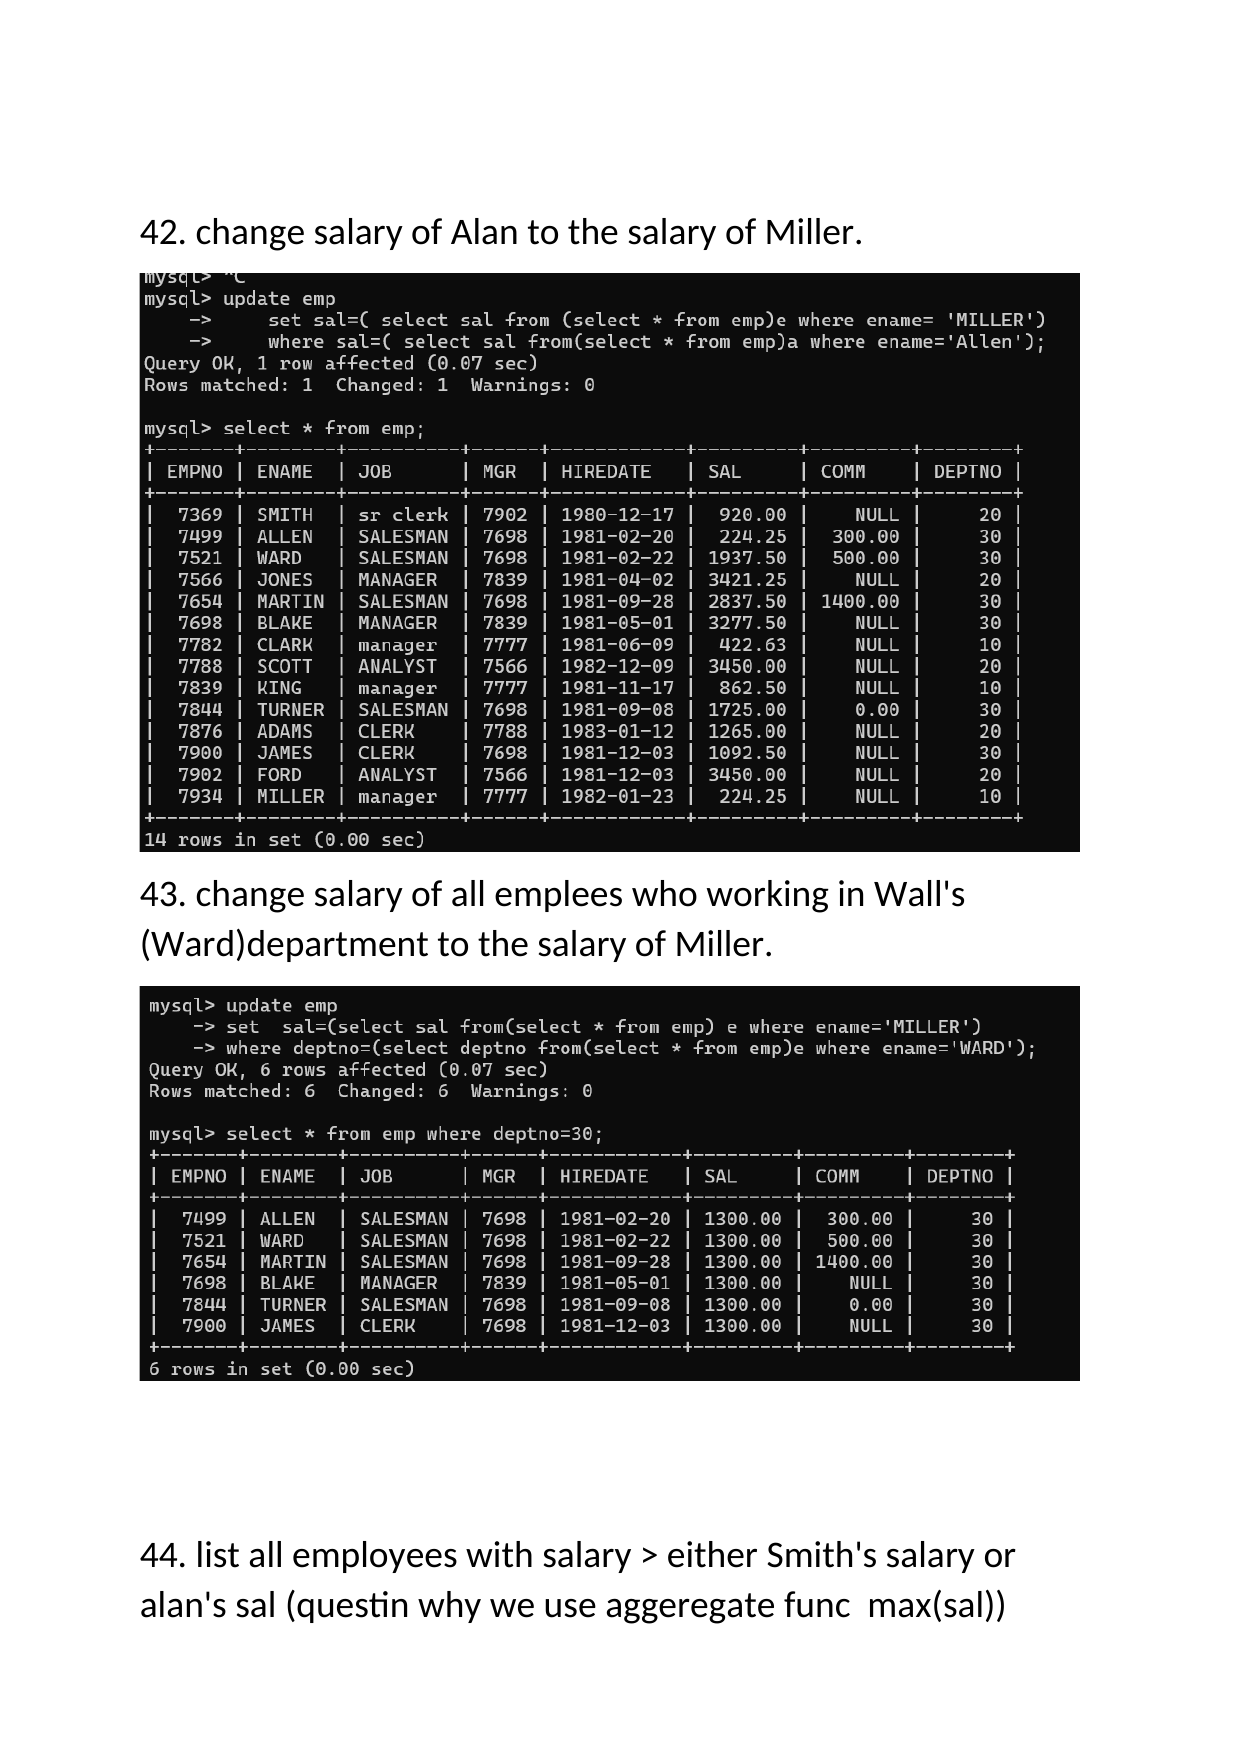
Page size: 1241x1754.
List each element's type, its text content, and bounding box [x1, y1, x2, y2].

text 43. change salary of all emplees who working in Wall's (Ward)department to the salary of Miller. [139, 870, 1103, 966]
picture [139, 986, 1080, 1381]
text 42. change salary of Alan to the salary of Miller. [139, 208, 1103, 254]
text 44. list all employees with salary > either Smith's salary or alan's sal (questin why we use aggeregate func max(sal)) [139, 1531, 1103, 1627]
picture [139, 273, 1080, 852]
